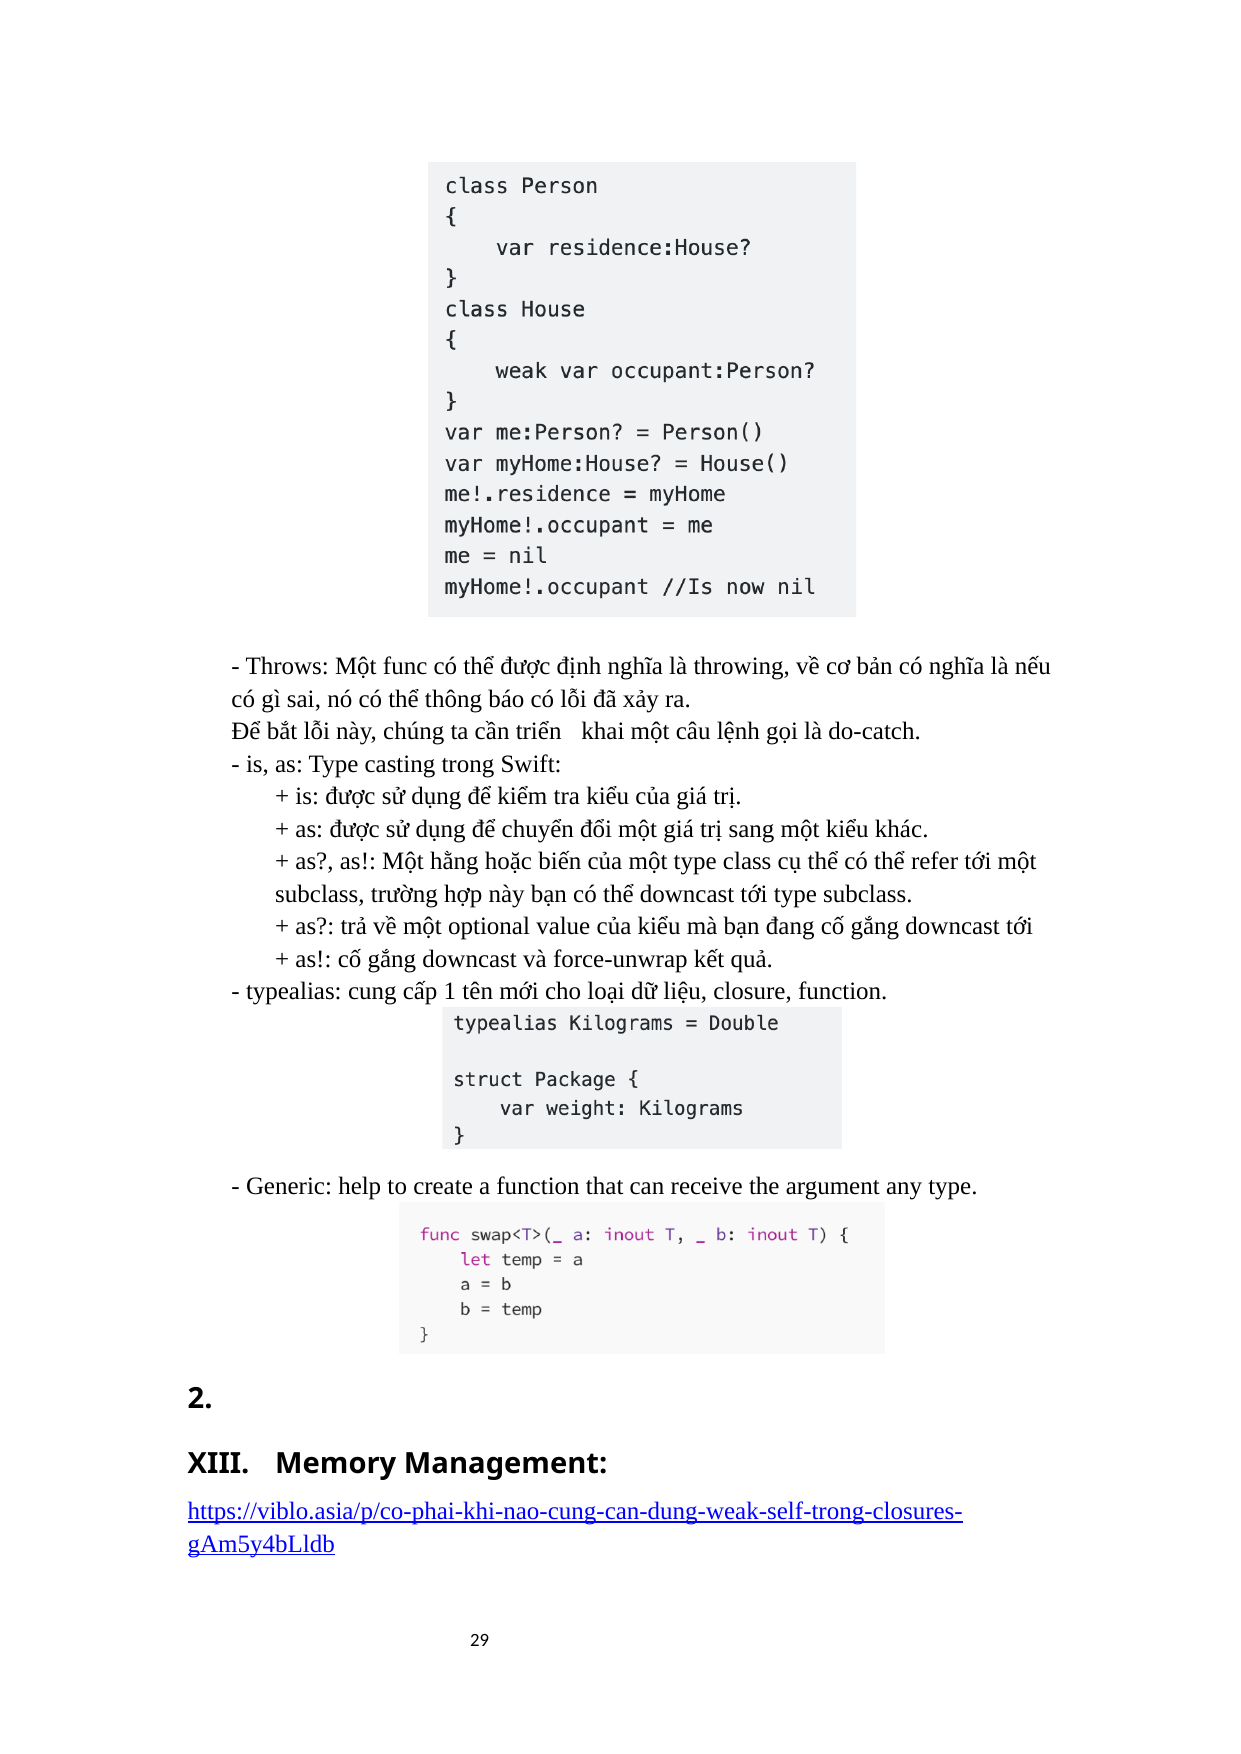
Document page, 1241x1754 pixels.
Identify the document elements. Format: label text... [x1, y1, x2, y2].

list + as: được sử dụng để chuyển đổi một giá trị sang một kiểu khác. [231, 812, 1053, 844]
list Memory Management: [187, 1429, 1053, 1494]
list Để bắt lỗi này, chúng ta cần triển khai một câu lệnh gọi là do-catch. [187, 714, 1053, 747]
list + is: được sử dụng để kiểm tra kiểu của giá trị. [231, 779, 1053, 812]
picture [442, 1007, 842, 1149]
list - Generic: help to create a function that can receive the argument any type. [187, 1169, 1053, 1202]
list + as!: cố gắng downcast và force-unwrap kết quả. [231, 942, 1053, 974]
list + as?: trả về một optional value của kiểu mà bạn đang cố gắng downcast tới [231, 909, 1053, 942]
list + as?, as!: Một hằng hoặc biến của một type class cụ thể có thể refer tới một subclass, trường hợp này bạn có thể downcast tới type subclass. [231, 844, 1053, 909]
picture [399, 1202, 885, 1354]
list - is, as: Type casting trong Swift: [187, 747, 1053, 779]
list - typealias: cung cấp 1 tên mới cho loại dữ liệu, closure, function. [187, 974, 1053, 1007]
list https://viblo.asia/p/co-phai-khi-nao-cung-can-dung-weak-self-trong-closures-gAm5y4bLldb [187, 1494, 1053, 1559]
list - Throws: Một func có thể được định nghĩa là throwing, về cơ bản có nghĩa là nếu có gì sai, nó có thể thông báo có lỗi đã xảy ra. [187, 649, 1053, 714]
picture [428, 162, 857, 617]
